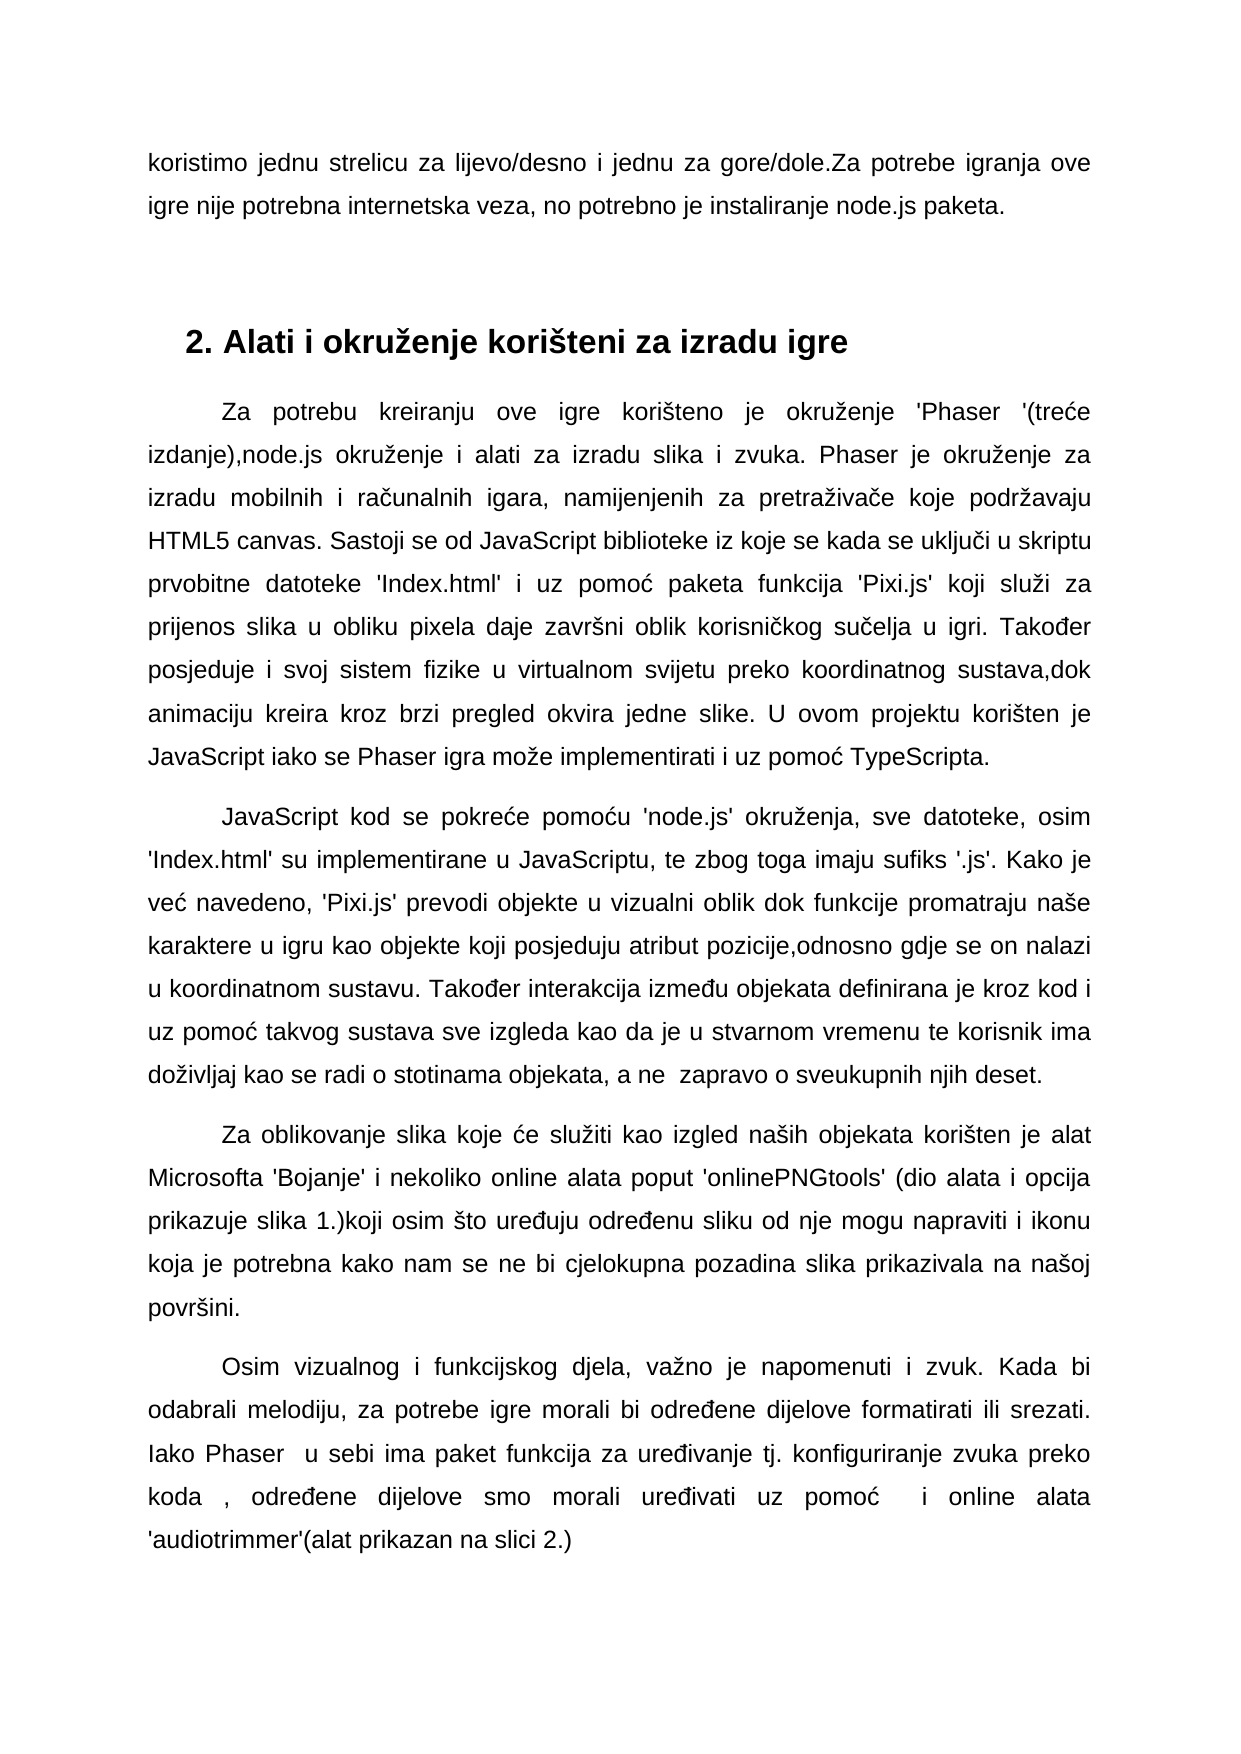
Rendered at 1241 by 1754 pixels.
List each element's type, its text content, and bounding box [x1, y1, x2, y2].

text Osim vizualnog i funkcijskog djela, važno je napomenuti i zvuk. Kada bi odabrali melodiju, za potrebe igre morali bi određene dijelove formatirati ili srezati. Iako Phaser u sebi ima paket funkcija za uređivanje tj. konfiguriranje zvuka preko koda , određene dijelove smo morali uređivati uz pomoć i online alata 'audiotrimmer'(alat prikazan na slici 2.) [148, 1352, 1093, 1553]
text Za oblikovanje slika koje će služiti kao izgled naših objekata korišten je alat Microsofta 'Bojanje' i nekoliko online alata poput 'onlinePNGtools' (dio alata i opcija prikazuje slika 1.)koji osim što uređuju određenu sliku od nje mogu napraviti i ikonu koja je potrebna kako nam se ne bi cjelokupna pozadina slika prikazivala na našoj površini. [148, 1120, 1093, 1321]
text JavaScript kod se pokreće pomoću 'node.js' okruženja, sve datoteke, osim 'Index.html' su implementirane u JavaScriptu, te zbog toga imaju sufiks '.js'. Kako je već navedeno, 'Pixi.js' prevodi objekte u vizualni oblik dok funkcije promatraju naše karaktere u igru kao objekte koji posjeduju atribut pozicije,odnosno gdje se on nalazi u koordinatnom sustavu. Također interakcija između objekata definirana je kroz kod i uz pomoć takvog sustava sve izgleda kao da je u stvarnom vremenu te korisnik ima doživljaj kao se radi o stotinama objekata, a ne zapravo o sveukupnih njih deset. [148, 801, 1093, 1089]
subtitle Alati i okruženje korišteni za izradu igre [185, 322, 1093, 361]
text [148, 148, 1093, 219]
text Za potrebu kreiranju ove igre korišteno je okruženje 'Phaser '(treće izdanje),node.js okruženje i alati za izradu slika i zvuka. Phaser je okruženje za izradu mobilnih i računalnih igara, namijenjenih za pretraživače koje podržavaju HTML5 canvas. Sastoji se od JavaScript biblioteke iz koje se kada se uključi u skriptu prvobitne datoteke 'Index.html' i uz pomoć paketa funkcija 'Pixi.js' koji služi za prijenos slika u obliku pixela daje završni oblik korisničkog sučelja u igri. Također posjeduje i svoj sistem fizike u virtualnom svijetu preko koordinatnog sustava,dok animaciju kreira kroz brzi pregled okvira jedne slike. U ovom projektu korišten je JavaScript iako se Phaser igra može implementirati i uz pomoć TypeScripta. [148, 397, 1093, 770]
